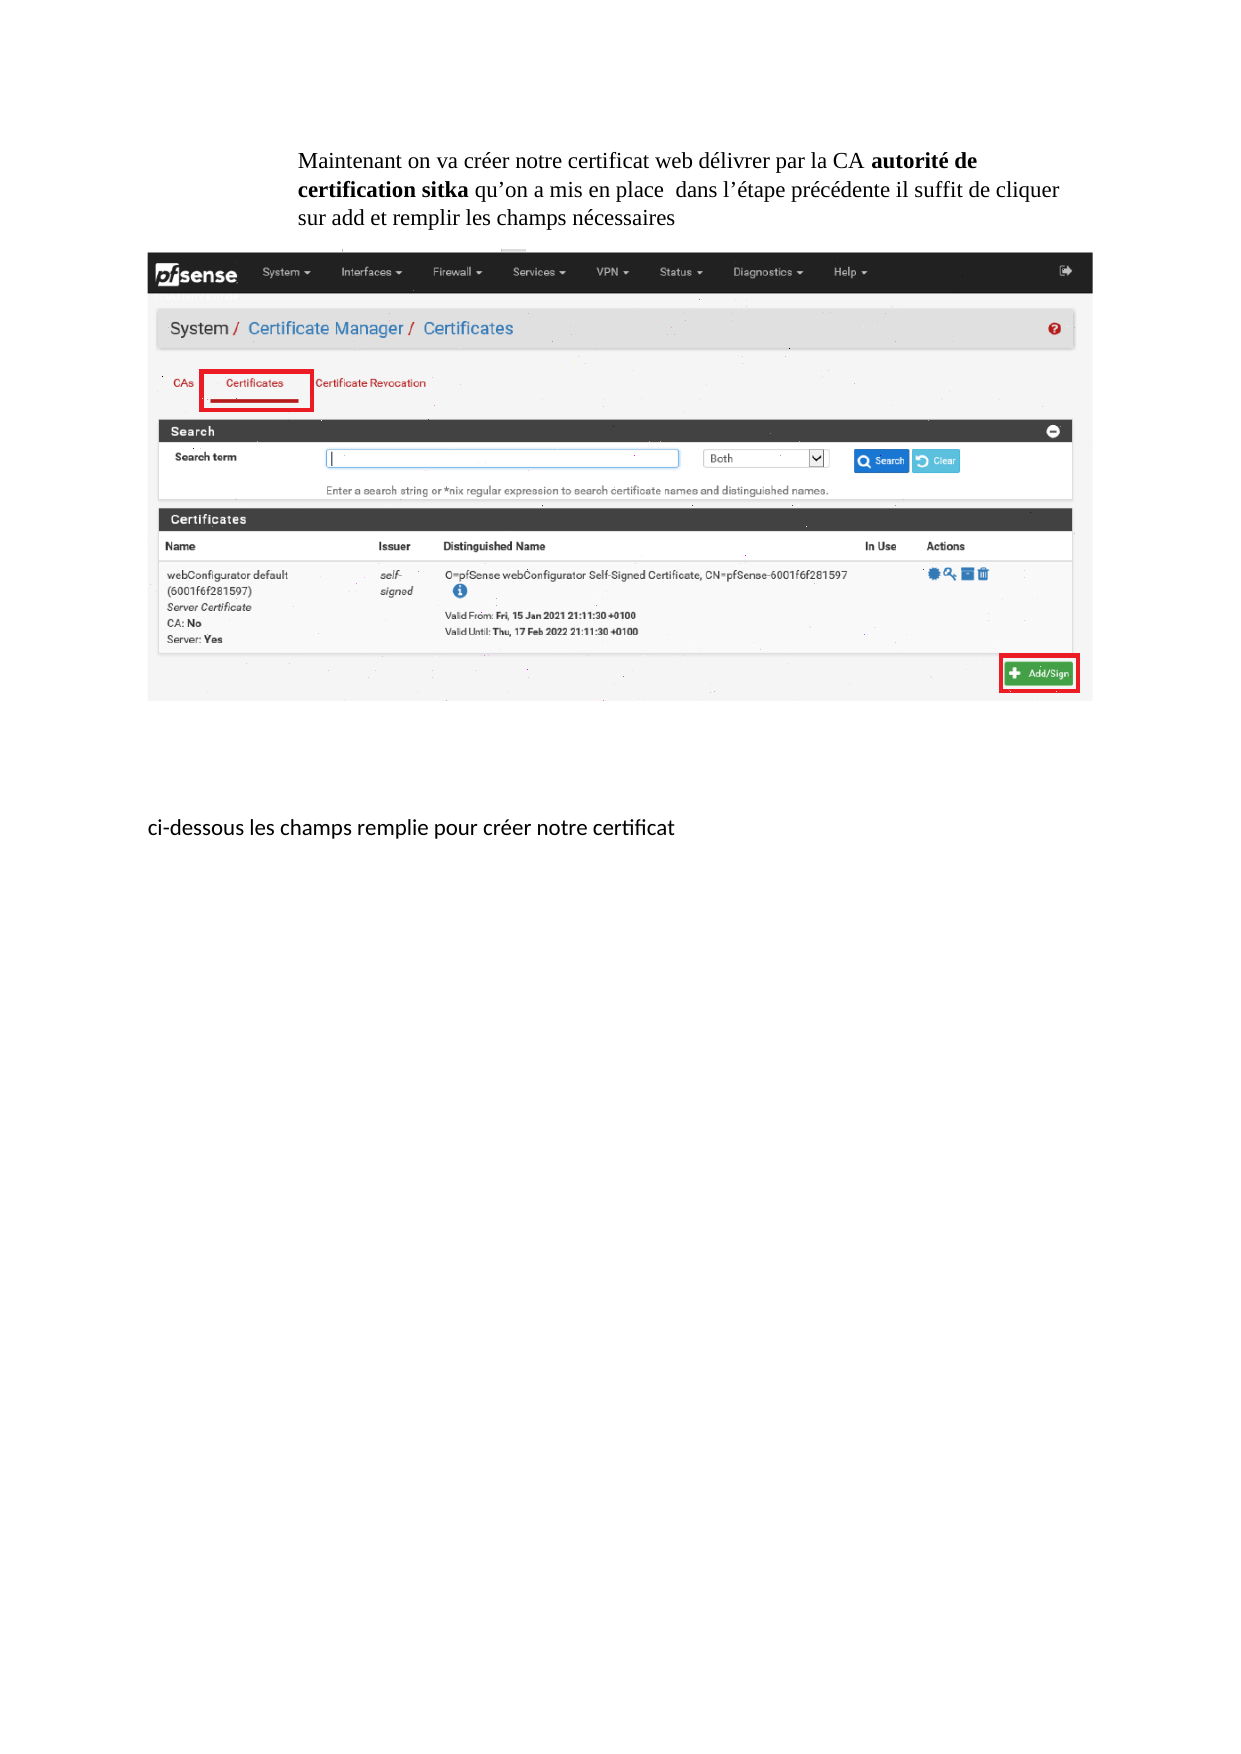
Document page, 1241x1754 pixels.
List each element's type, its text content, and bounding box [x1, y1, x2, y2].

picture [147, 249, 1093, 701]
list Maintenant on va créer notre certificat web délivrer par la CA autorité de certification sitka qu’on a mis en place dans l’étape précédente il suffit de cliquer sur add et remplir les champs nécessaires [298, 148, 1093, 231]
text ci-dessous les champs remplie pour créer notre certificat [148, 813, 1093, 841]
